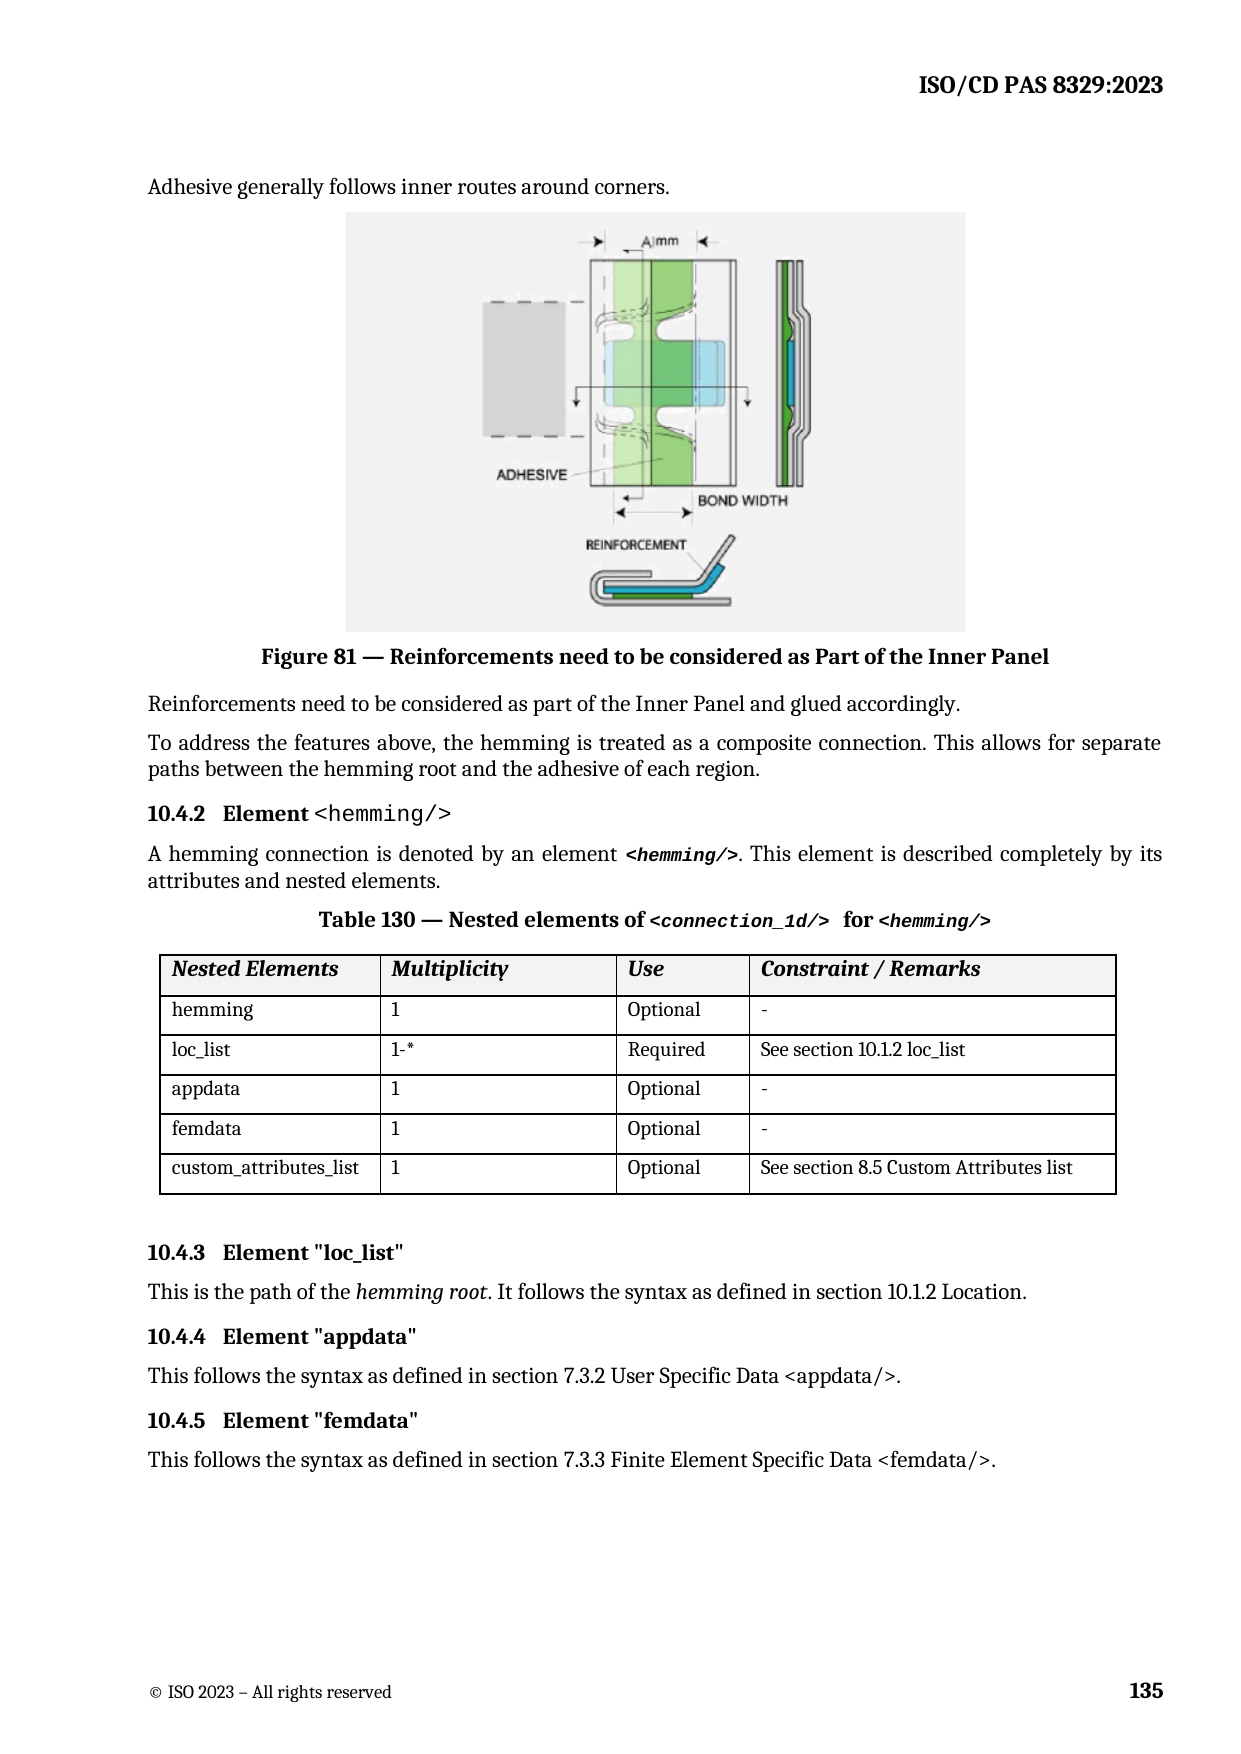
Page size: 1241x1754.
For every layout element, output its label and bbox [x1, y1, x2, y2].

picture [345, 212, 966, 632]
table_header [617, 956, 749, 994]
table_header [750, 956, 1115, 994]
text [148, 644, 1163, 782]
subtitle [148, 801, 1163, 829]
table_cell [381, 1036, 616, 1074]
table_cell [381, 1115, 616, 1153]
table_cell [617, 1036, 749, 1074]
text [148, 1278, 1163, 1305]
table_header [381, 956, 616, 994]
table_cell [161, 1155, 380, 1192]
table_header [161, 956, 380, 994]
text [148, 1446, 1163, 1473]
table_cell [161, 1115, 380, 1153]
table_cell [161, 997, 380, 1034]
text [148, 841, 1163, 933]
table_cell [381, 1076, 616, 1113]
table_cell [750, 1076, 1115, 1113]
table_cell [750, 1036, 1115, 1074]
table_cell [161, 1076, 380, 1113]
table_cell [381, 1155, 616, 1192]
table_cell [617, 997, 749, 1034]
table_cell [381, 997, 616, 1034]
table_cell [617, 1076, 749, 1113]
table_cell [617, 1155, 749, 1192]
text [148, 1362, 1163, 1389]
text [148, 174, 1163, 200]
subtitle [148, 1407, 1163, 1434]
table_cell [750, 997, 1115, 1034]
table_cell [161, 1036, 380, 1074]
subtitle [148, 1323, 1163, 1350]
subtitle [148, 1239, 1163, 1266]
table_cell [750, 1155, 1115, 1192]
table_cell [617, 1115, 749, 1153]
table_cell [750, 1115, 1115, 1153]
